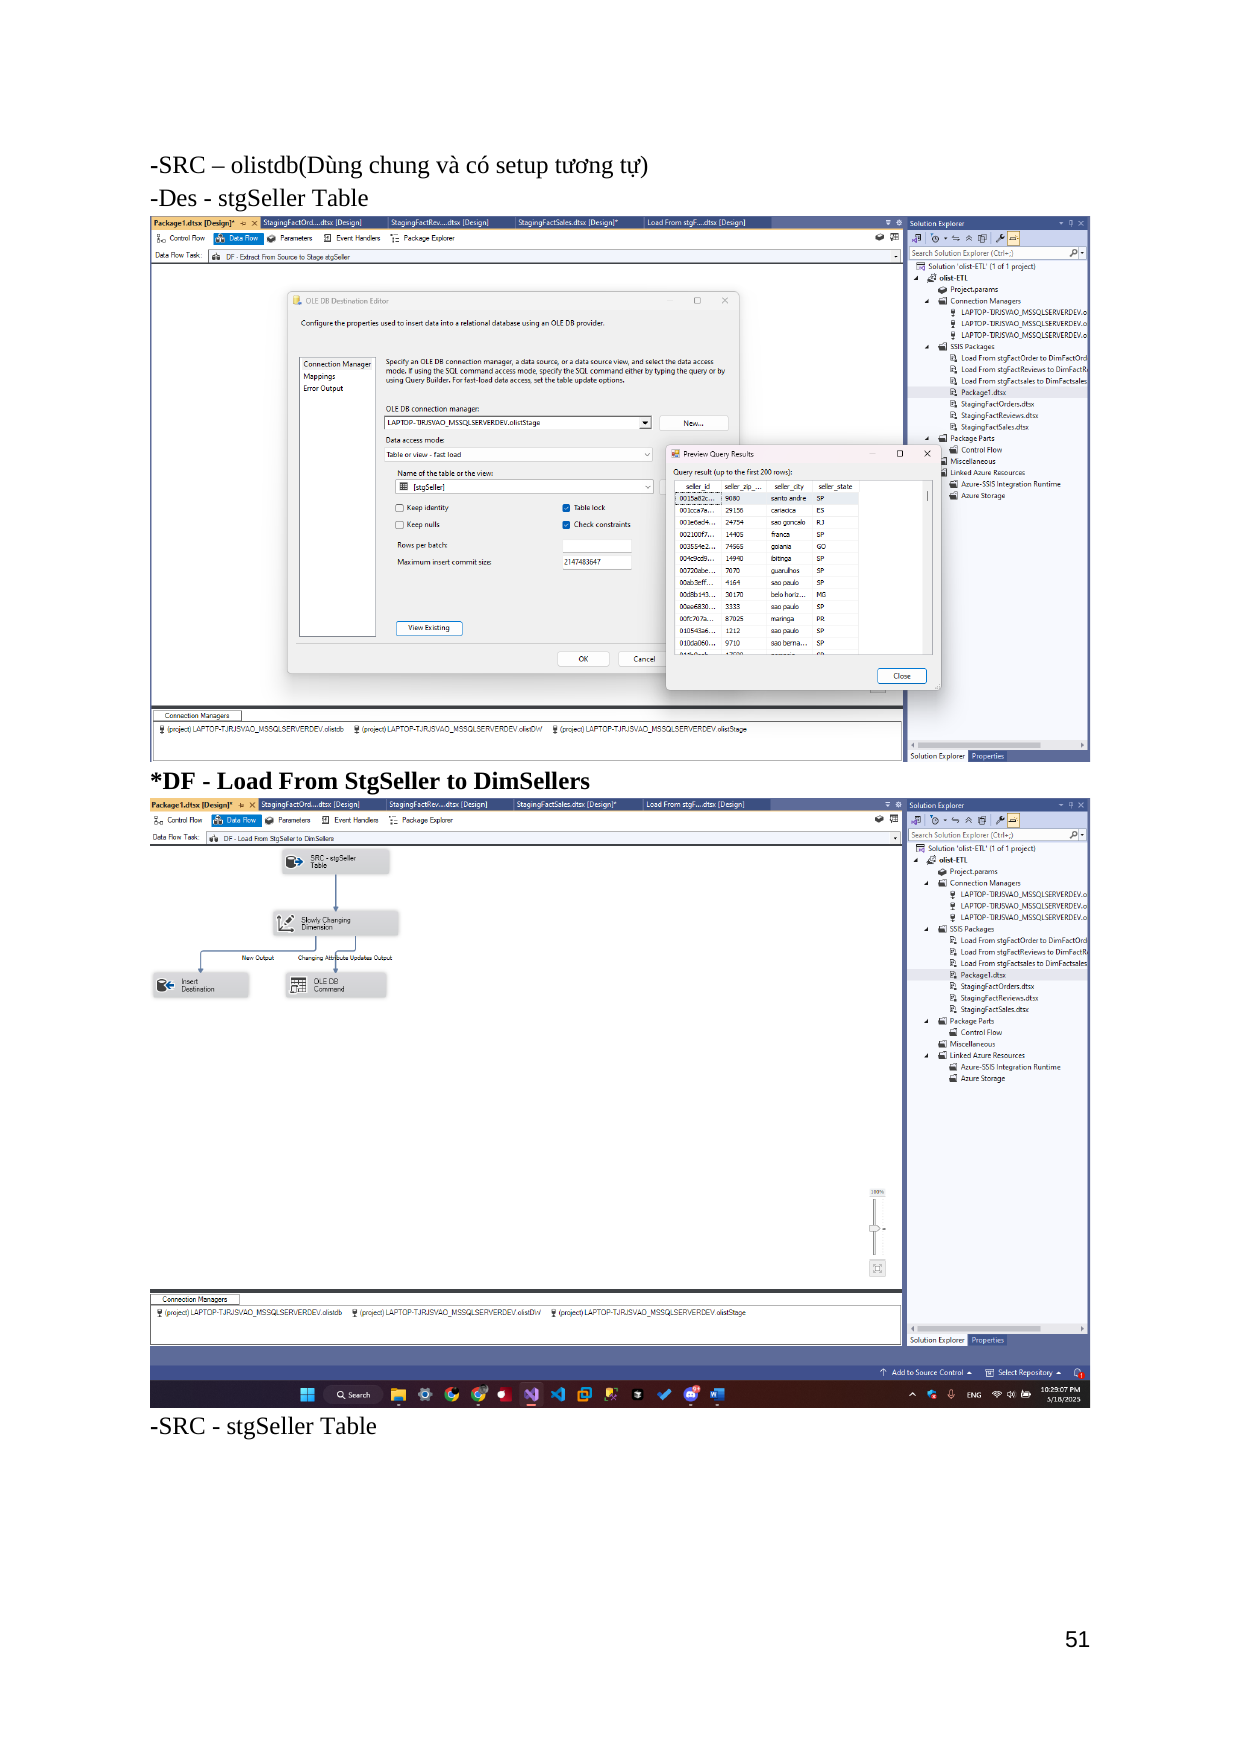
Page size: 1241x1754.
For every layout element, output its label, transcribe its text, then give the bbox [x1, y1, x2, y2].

text -Des - stgSeller Table [150, 183, 1090, 212]
picture [150, 798, 1091, 1408]
text -SRC – olistdb(Dùng chung và có setup tương tự) [150, 150, 1090, 179]
picture [150, 216, 1091, 762]
text -SRC - stgSeller Table [150, 1411, 1090, 1440]
text *DF - Load From StgSeller to DimSellers [150, 766, 1090, 794]
